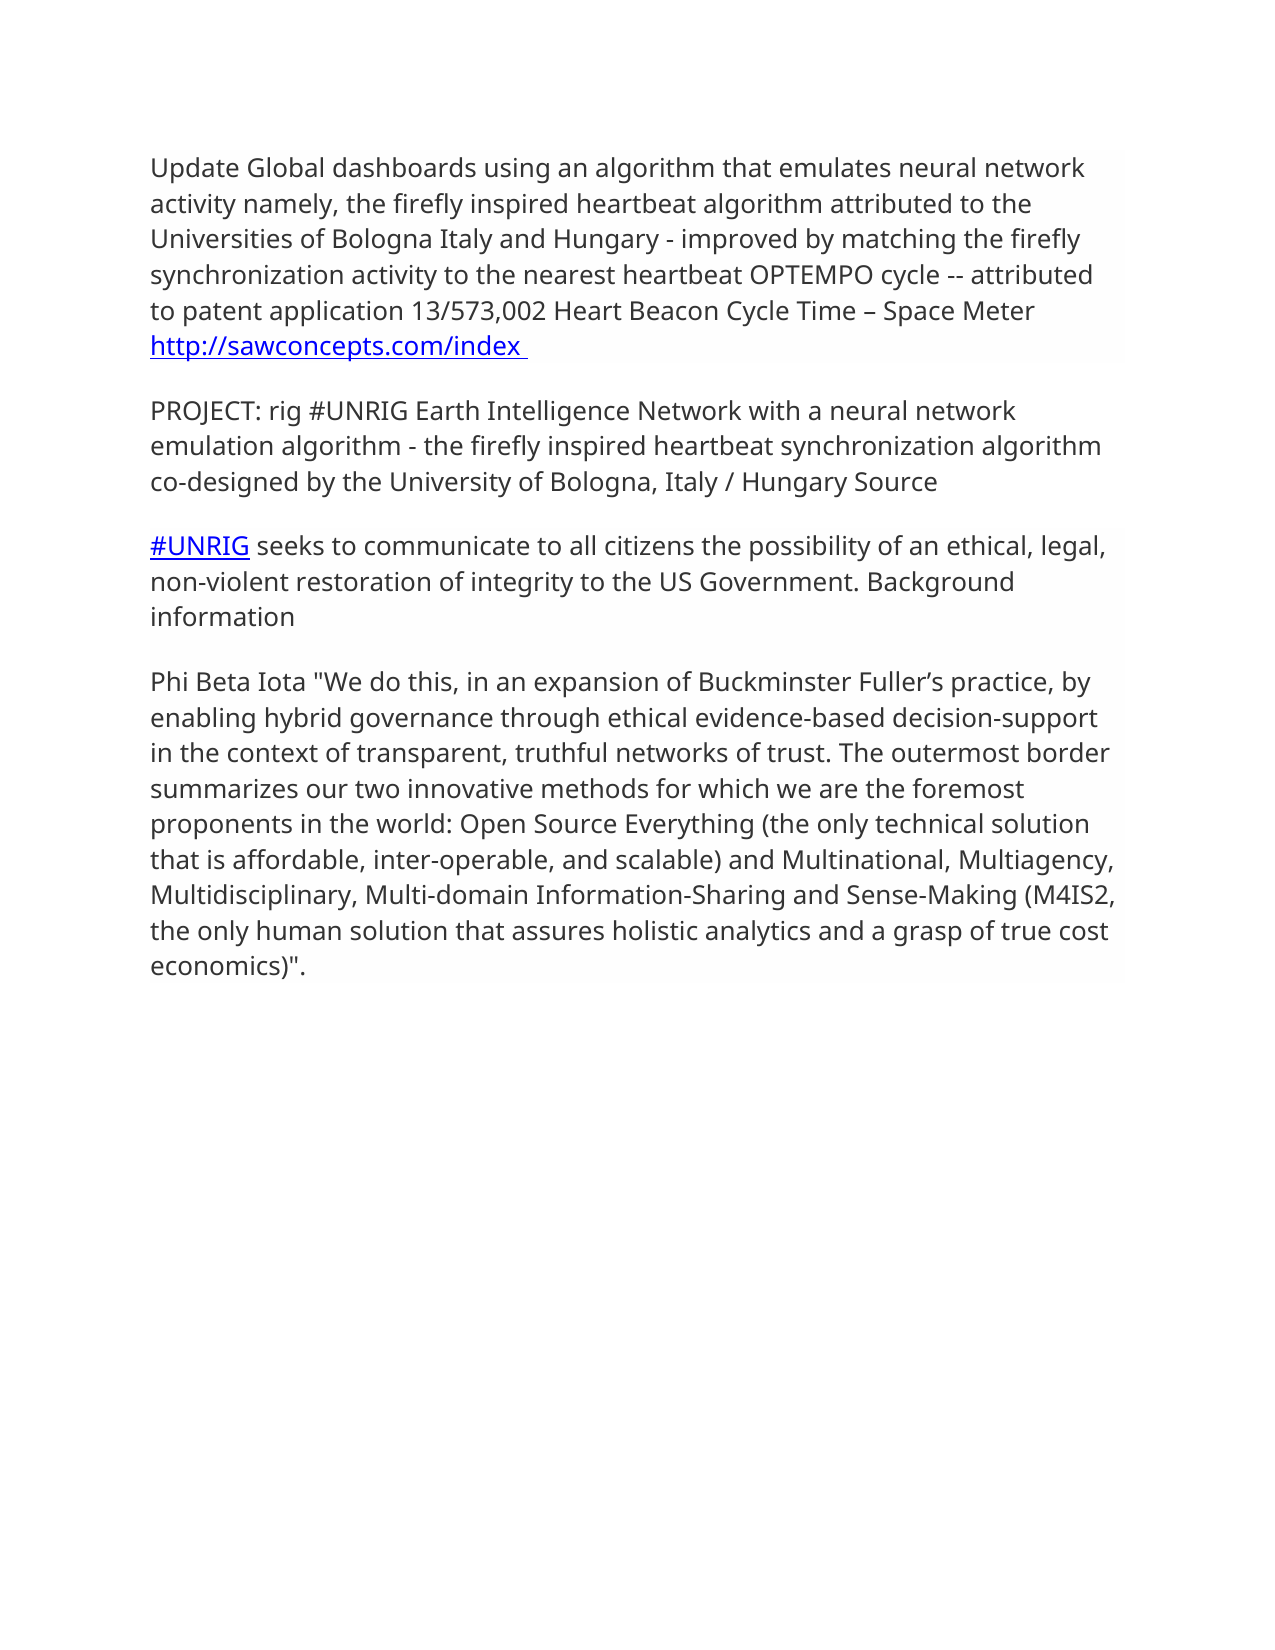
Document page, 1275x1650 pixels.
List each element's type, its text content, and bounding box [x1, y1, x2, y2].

text PROJECT: rig #UNRIG Earth Intelligence Network with a neural network emulation algorithm - the firefly inspired heartbeat synchronization algorithm co-designed by the University of Bologna, Italy / Hungary Source [150, 392, 1125, 499]
text Phi Beta Iota "We do this, in an expansion of Buckminster Fuller’s practice, by enabling hybrid governance through ethical evidence-based decision-support in the context of transparent, truthful networks of trust. The outermost border summarizes our two innovative methods for which we are the foremost proponents in the world: Open Source Everything (the only technical solution that is affordable, inter-operable, and scalable) and Multinational, Multiagency, Multidisciplinary, Multi-domain Information-Sharing and Sense-Making (M4IS2, the only human solution that assures holistic analytics and a grasp of true cost economics)". [150, 664, 1125, 983]
text Update Global dashboards using an algorithm that emulates neural network activity namely, the firefly inspired heartbeat algorithm attributed to the Universities of Bologna Italy and Hungary - improved by matching the firefly synchronization activity to the nearest heartbeat OPTEMPO cycle -- attributed to patent application 13/573,002 Heart Beacon Cycle Time – Space Meter http://sawconcepts.com/index [150, 150, 1125, 363]
text #UNRIG seeks to communicate to all citizens the possibility of an ethical, legal, non-violent restoration of integrity to the US Government. Background information [150, 528, 1125, 634]
